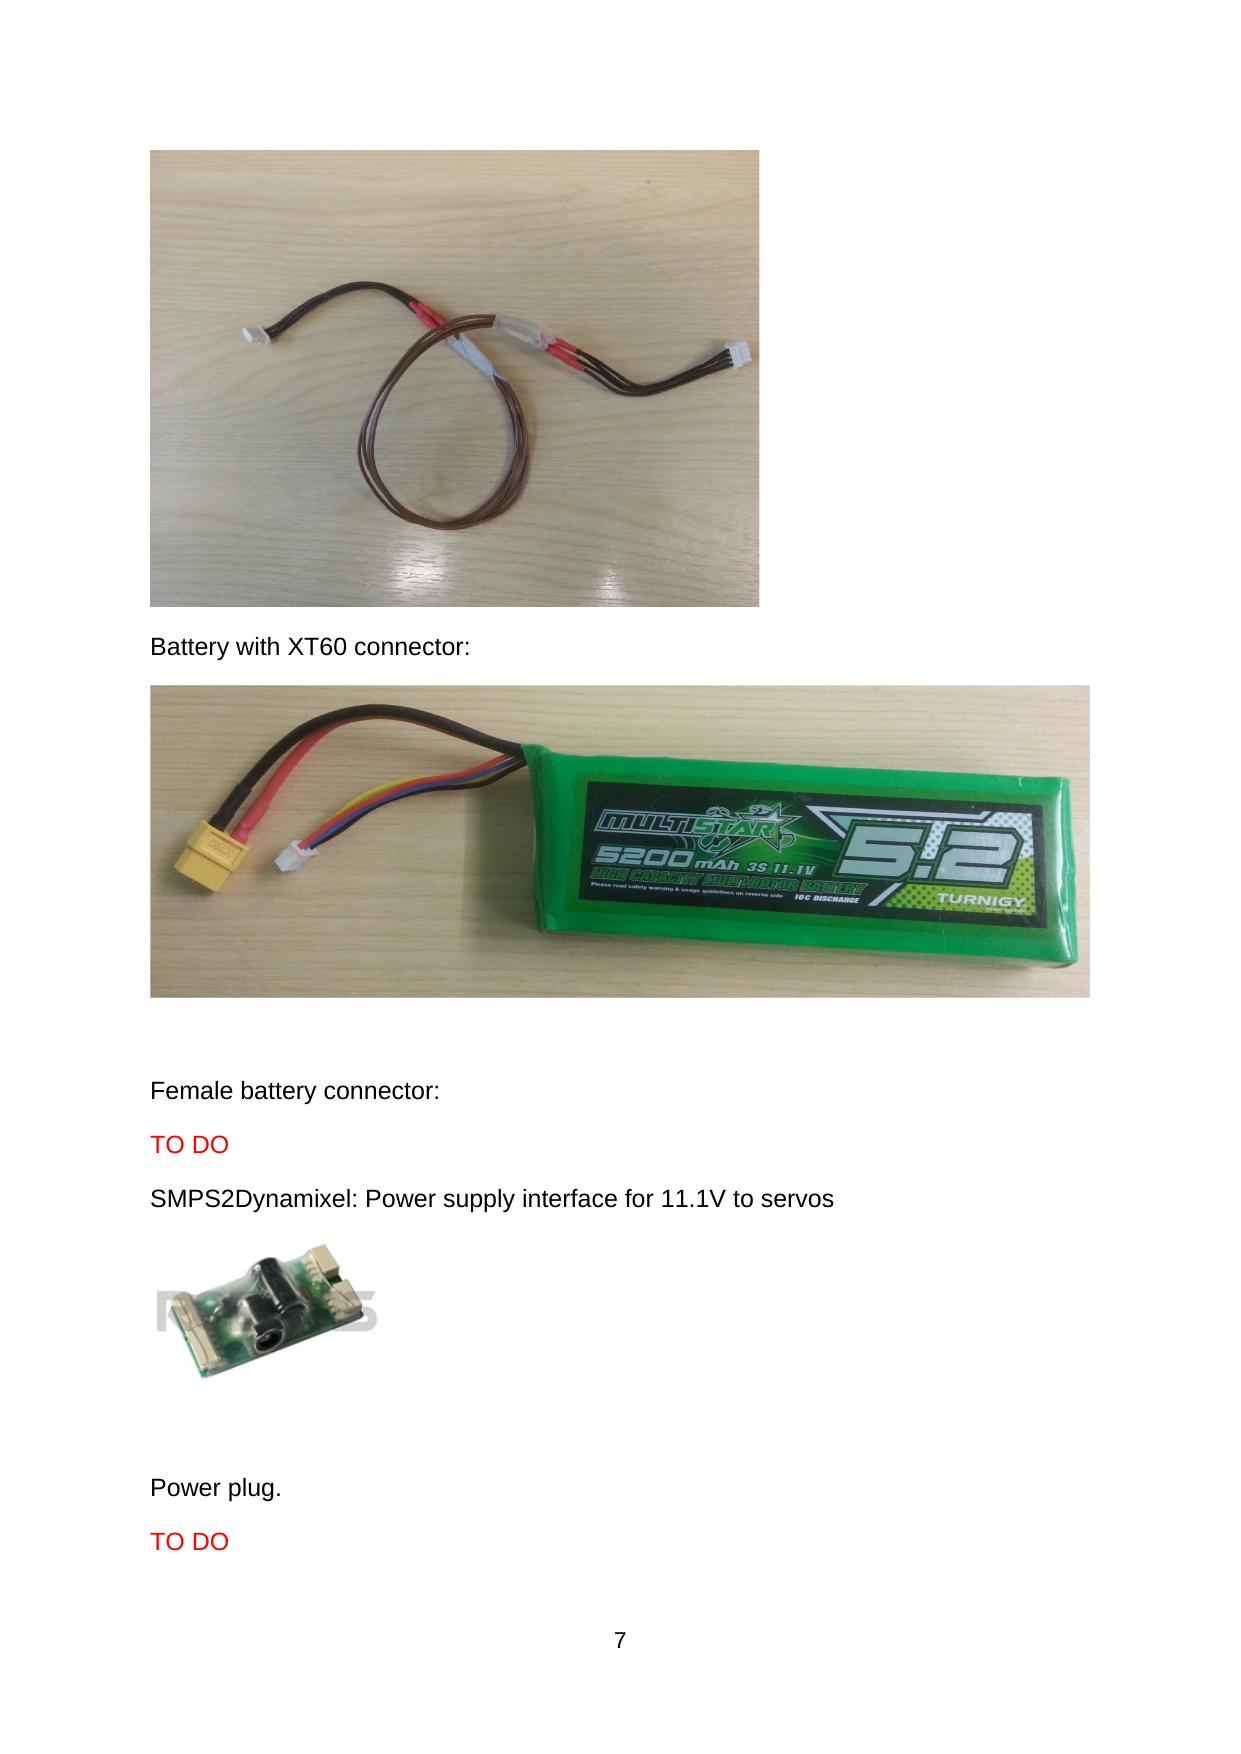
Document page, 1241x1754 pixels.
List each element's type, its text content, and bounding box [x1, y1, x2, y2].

text TO DO [150, 1130, 1090, 1159]
text TO DO [150, 1527, 1090, 1556]
text Female battery connector: [150, 1076, 1090, 1105]
picture [150, 150, 760, 607]
text Power plug. [150, 1473, 1090, 1502]
text SMPS2Dynamixel: Power supply interface for 11.1V to servos [150, 1184, 1090, 1213]
text Battery with XT60 connector: [150, 632, 1090, 661]
